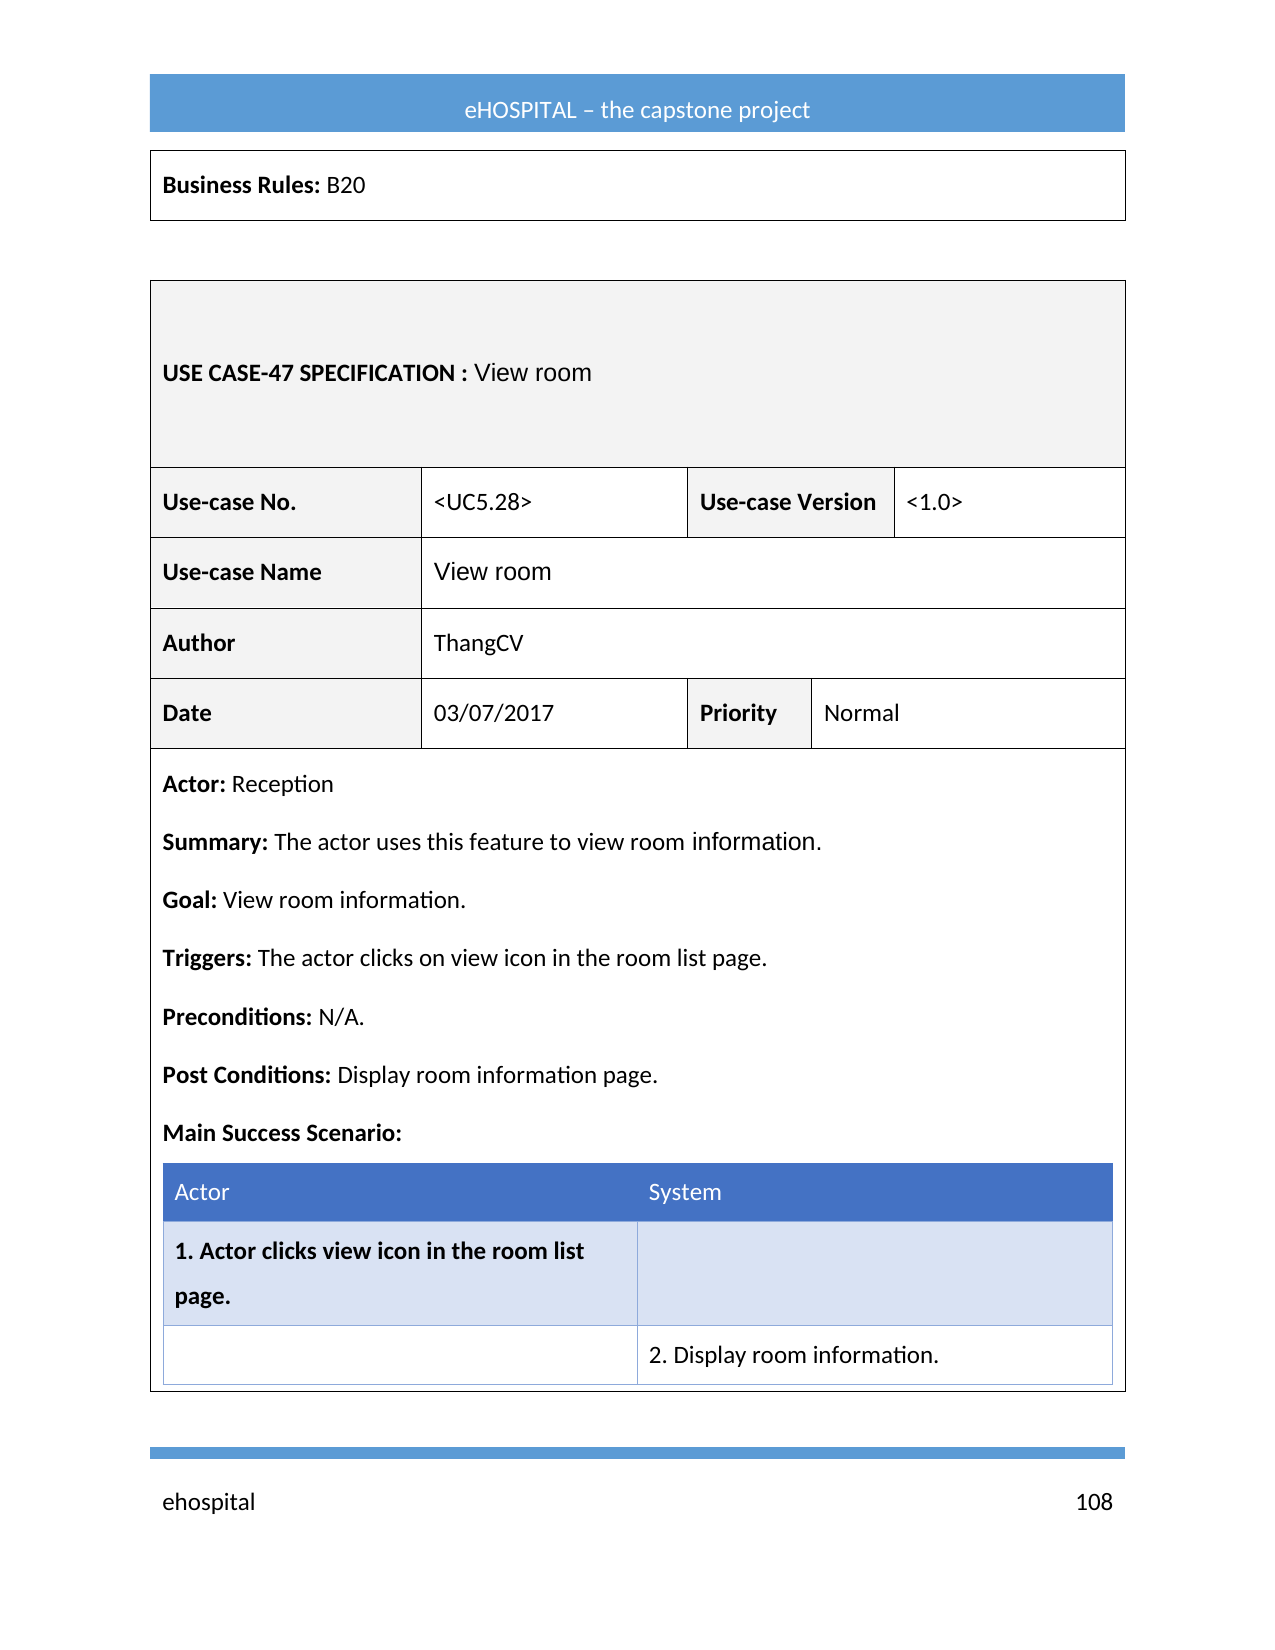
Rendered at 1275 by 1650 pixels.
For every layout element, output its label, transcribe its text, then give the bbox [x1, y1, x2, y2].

table_cell Use-case No. [151, 468, 421, 537]
table_cell Author [151, 609, 421, 678]
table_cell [151, 151, 1125, 220]
table_cell <1.0> [895, 468, 1125, 537]
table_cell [151, 749, 1125, 1391]
table_cell 03/07/2017 [422, 679, 687, 748]
table_header USE CASE-47 SPECIFICATION : View room [151, 281, 1125, 467]
table_cell Use-case Name [151, 538, 421, 607]
table_cell Date [151, 679, 421, 748]
table_cell Use-case Version [688, 468, 894, 537]
table_cell Normal [812, 679, 1125, 748]
table_cell ThangCV [422, 609, 1125, 678]
table_cell View room [422, 538, 1125, 607]
table_cell Priority [688, 679, 811, 748]
table_cell <UC5.28> [422, 468, 687, 537]
